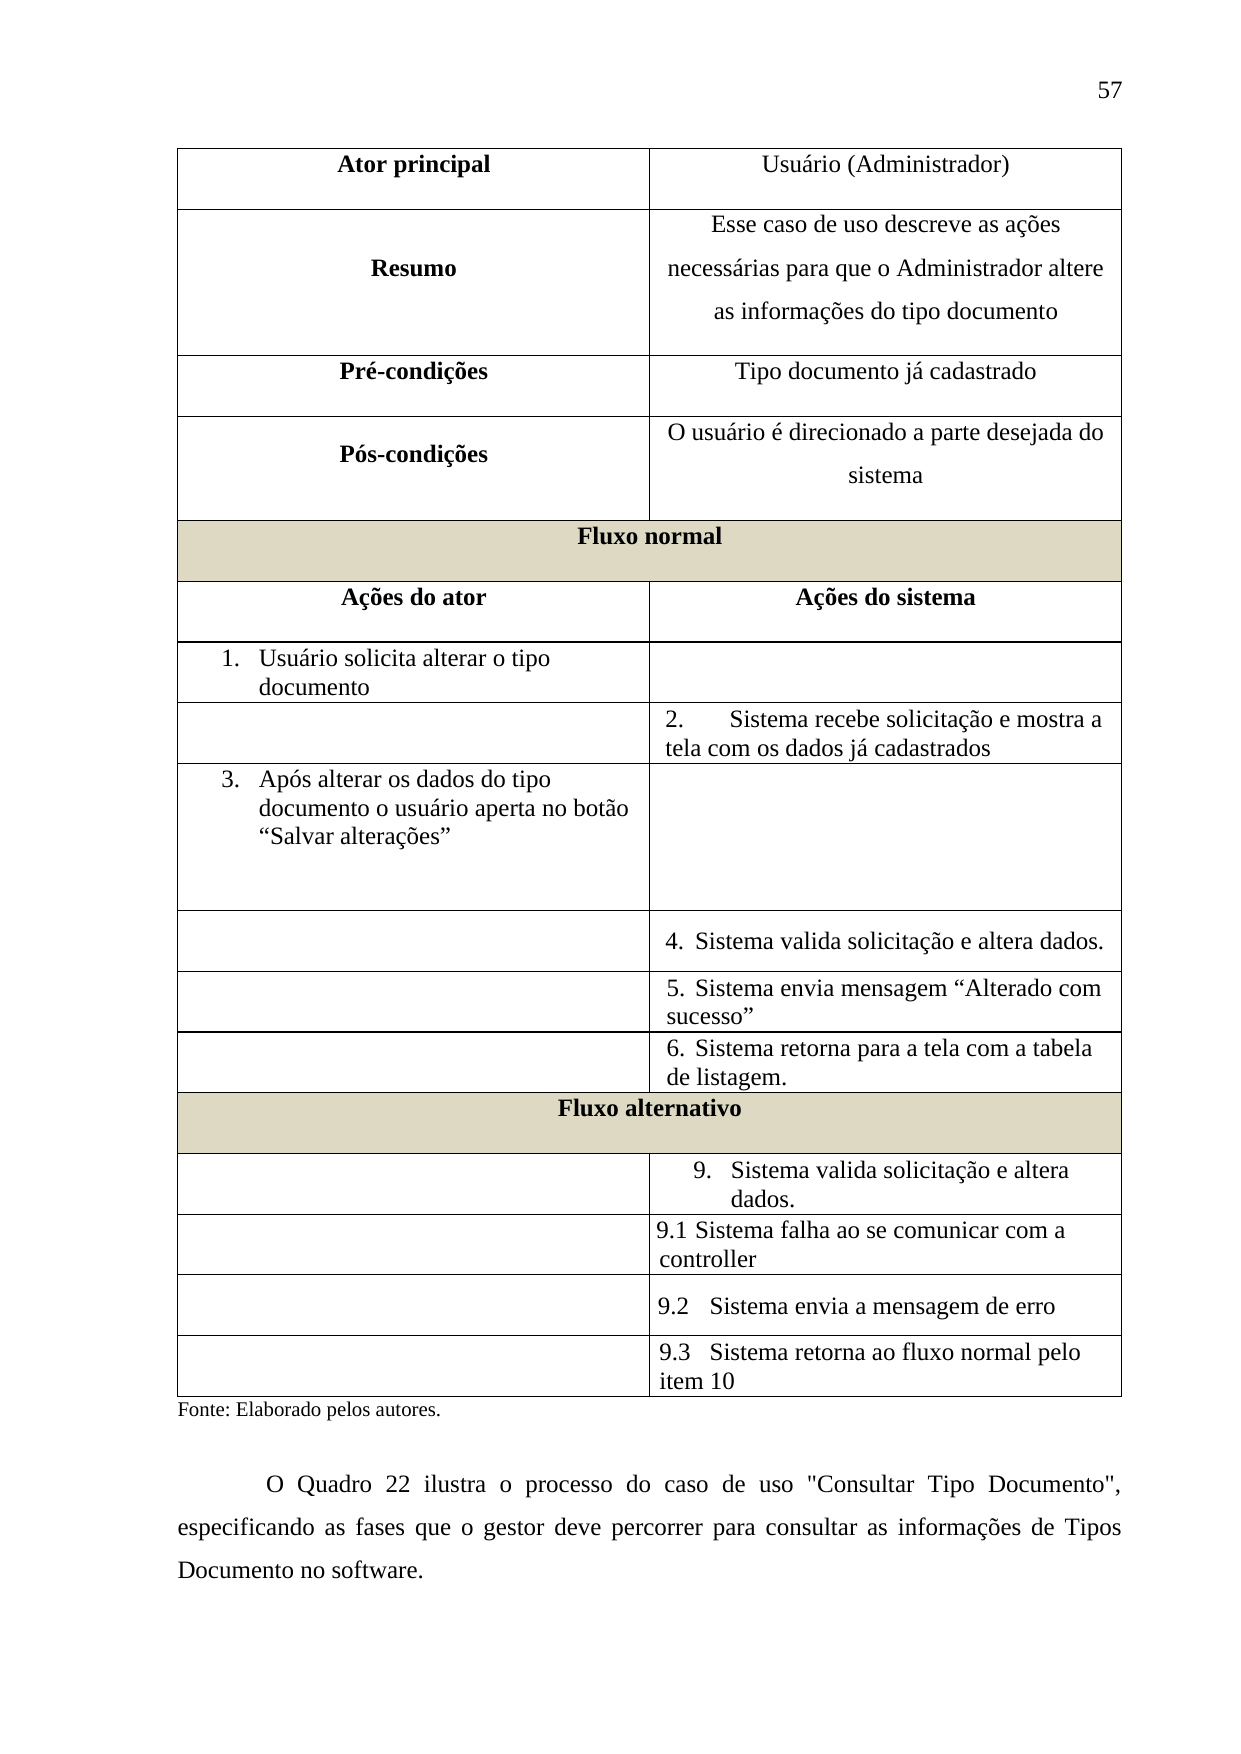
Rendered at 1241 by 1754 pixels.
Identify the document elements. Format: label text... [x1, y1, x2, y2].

table_cell Sistema envia a mensagem de erro [650, 1275, 1121, 1335]
table_cell [178, 1215, 649, 1274]
table_cell [650, 764, 1121, 910]
table_cell Fluxo normal [178, 521, 1121, 581]
table_cell Sistema recebe solicitação e mostra a tela com os dados já cadastrados [650, 703, 1121, 763]
table_cell O usuário é direcionado a parte desejada do sistema [650, 417, 1121, 520]
table_cell Após alterar os dados do tipo documento o usuário aperta no botão “Salvar alterações” [178, 764, 649, 910]
table_cell Sistema envia mensagem “Alterado com sucesso” [650, 972, 1121, 1031]
table_cell [650, 643, 1121, 702]
table_cell Esse caso de uso descreve as ações necessárias para que o Administrador altere as informações do tipo documento [650, 210, 1121, 355]
table_cell [178, 1154, 649, 1213]
table_cell Ações do sistema [650, 582, 1121, 641]
table_cell Sistema falha ao se comunicar com a controller [650, 1215, 1121, 1274]
table_cell Pré-condições [178, 356, 649, 416]
table_cell Tipo documento já cadastrado [650, 356, 1121, 416]
table_cell Pós-condições [178, 417, 649, 520]
table_cell Sistema retorna ao fluxo normal pelo item 10 [650, 1336, 1121, 1396]
table_cell Ações do ator [178, 582, 649, 641]
table_cell [178, 1033, 649, 1092]
table_cell [178, 972, 649, 1031]
table_cell Sistema retorna para a tela com a tabela de listagem. [650, 1033, 1121, 1092]
text O Quadro 22 ilustra o processo do caso de uso "Consultar Tipo Documento", especificando as fases que o gestor deve percorrer para consultar as informações de Tipos Documento no software. [177, 1469, 1122, 1584]
table_cell Usuário (Administrador) [650, 149, 1121, 208]
table_cell Ator principal [178, 149, 649, 208]
table_cell Sistema valida solicitação e altera dados. [650, 911, 1121, 971]
table_cell Usuário solicita alterar o tipo documento [178, 643, 649, 702]
table_cell [178, 703, 649, 763]
table_cell [178, 1275, 649, 1335]
text Fonte: Elaborado pelos autores. [177, 1397, 1122, 1421]
table_cell Fluxo alternativo [178, 1093, 1121, 1153]
table_cell [178, 1336, 649, 1396]
table_cell Sistema valida solicitação e altera dados. [650, 1154, 1121, 1213]
table_cell Resumo [178, 210, 649, 355]
table_cell [178, 911, 649, 971]
